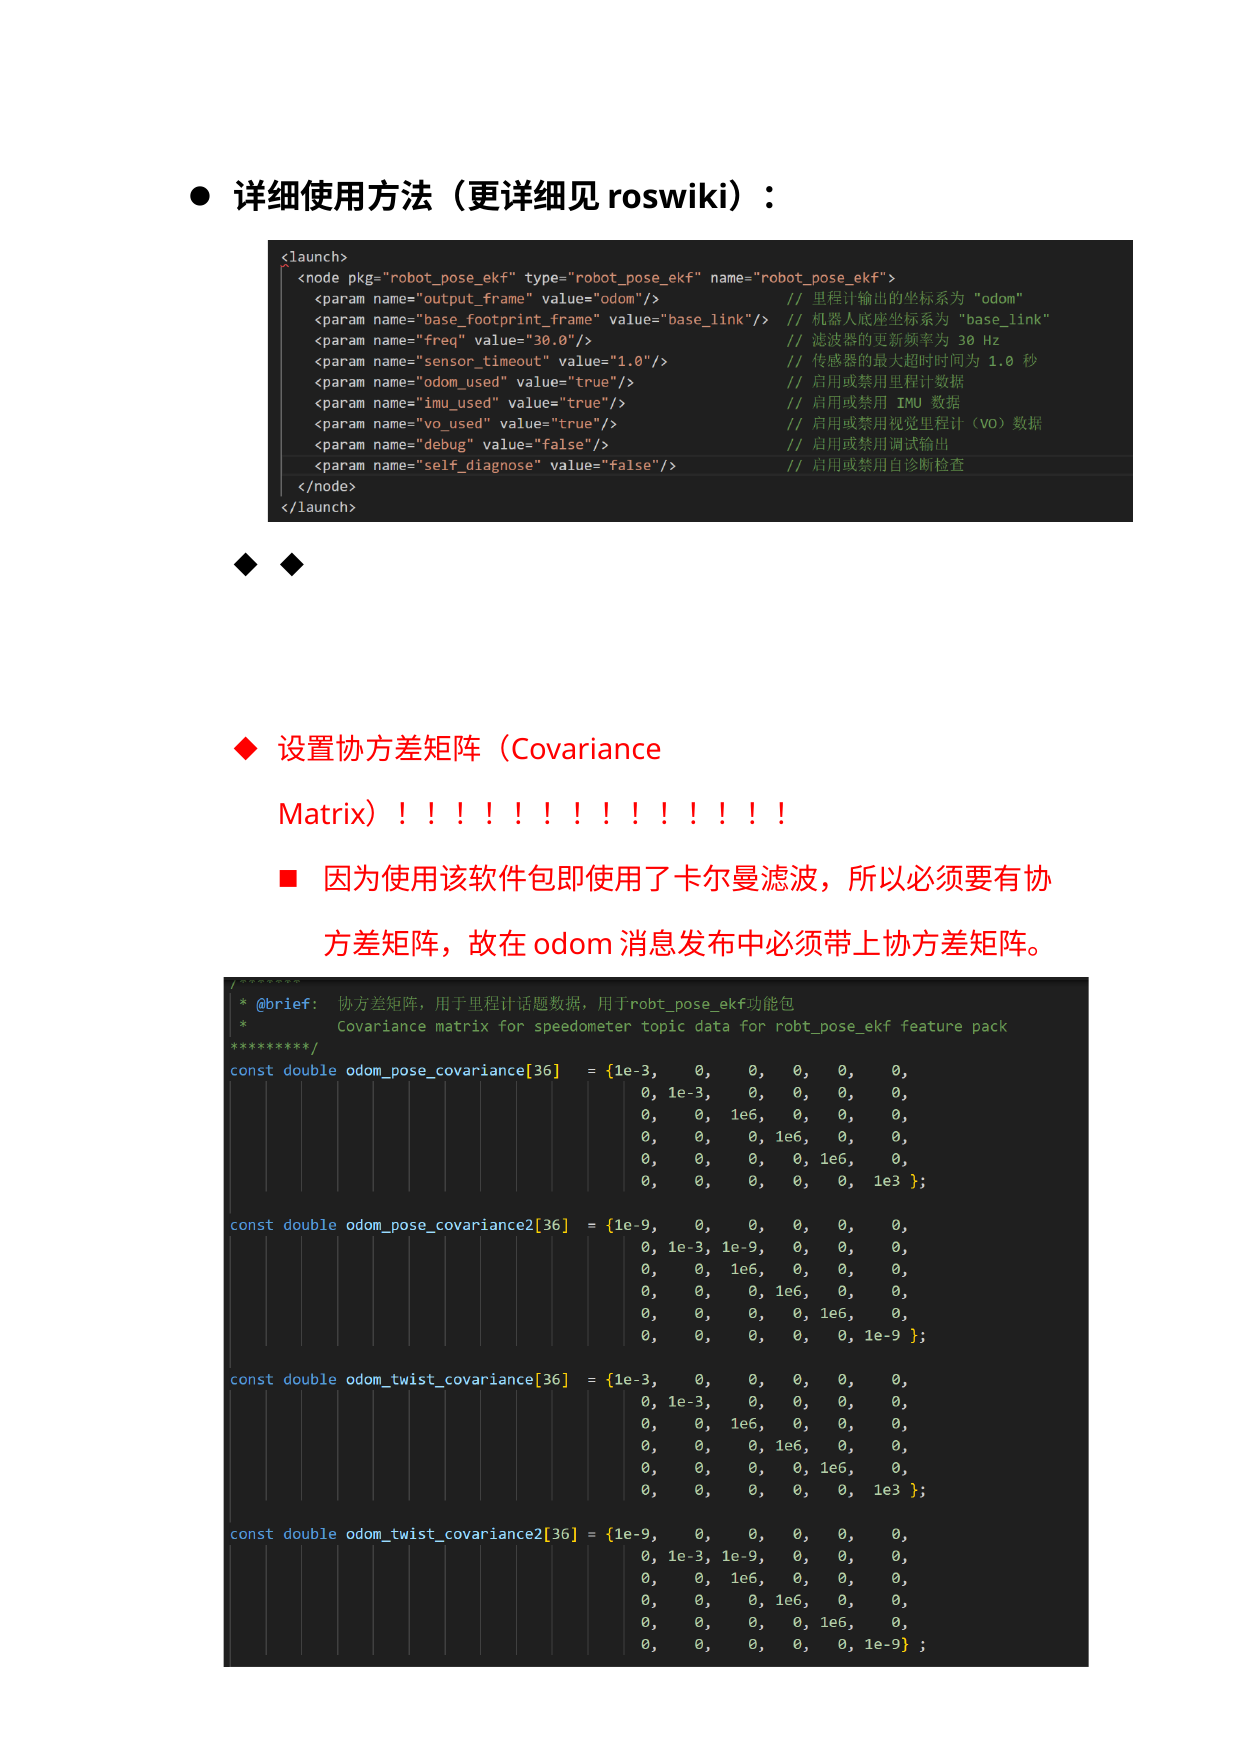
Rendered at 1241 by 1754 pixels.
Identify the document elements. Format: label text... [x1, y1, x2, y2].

picture [267, 240, 1133, 522]
list 因为使用该软件包即使用了卡尔曼滤波，所以必须要有协方差矩阵，故在odom消息发布中必须带上协方差矩阵。 [277, 844, 1053, 974]
picture [223, 977, 1089, 1667]
text 设置协方差矩阵（Covariance Matrix）！！！！！！！！！！！！！！ [231, 714, 1053, 844]
text 详细使用方法（更详细见roswiki）： [187, 162, 1053, 227]
